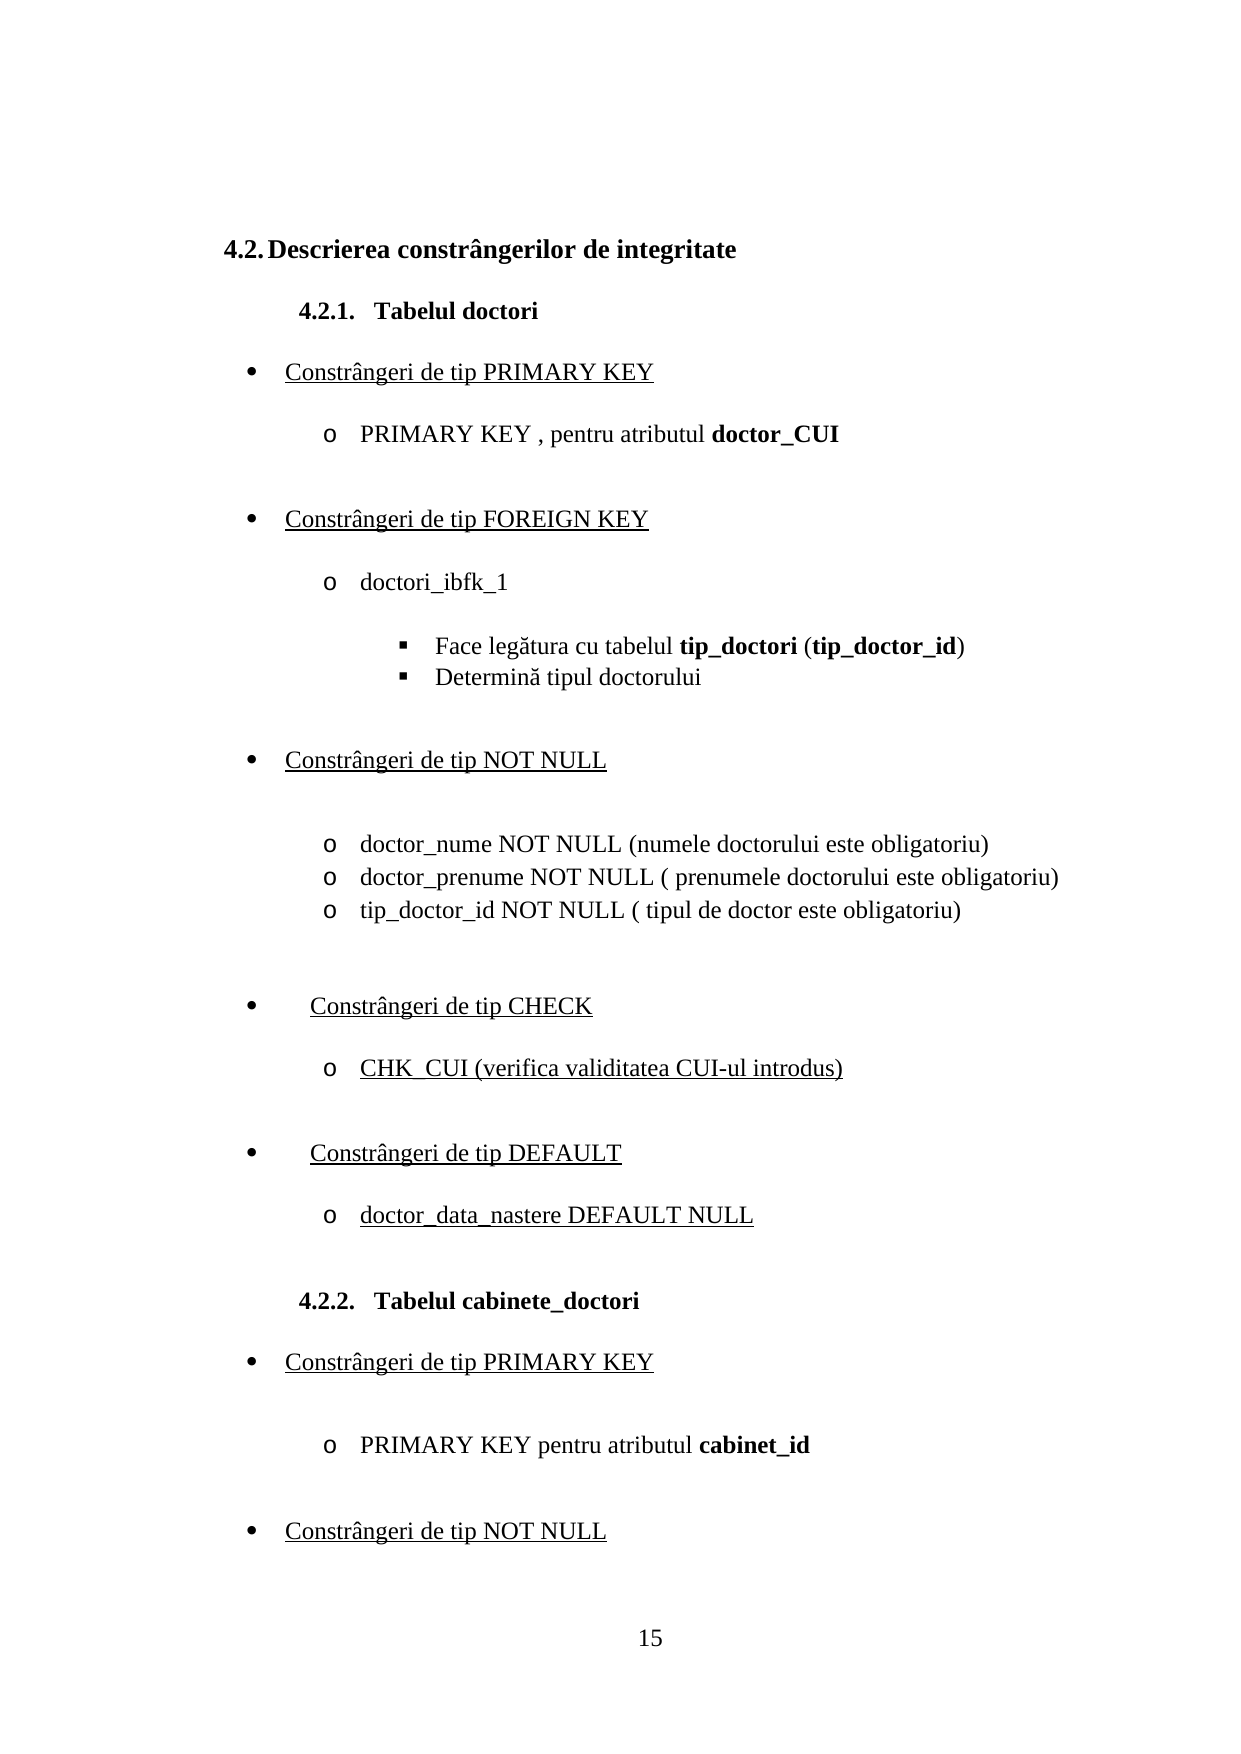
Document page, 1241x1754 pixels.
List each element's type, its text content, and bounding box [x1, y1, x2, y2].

list Constrângeri de tip PRIMARY KEY [247, 357, 1090, 385]
list Constrângeri de tip NOT NULL [247, 1516, 1090, 1545]
subtitle Descrierea constrângerilor de integritate [223, 233, 1090, 265]
list doctor_data_nastere DEFAULT NULL [322, 1201, 1090, 1231]
list doctori_ibfk_1 [322, 567, 1090, 597]
list Constrângeri de tip CHECK [247, 991, 1090, 1019]
list Determină tipul doctorului [397, 662, 1090, 691]
list Constrângeri de tip FOREIGN KEY [247, 504, 1090, 533]
list Constrângeri de tip DEFAULT [247, 1138, 1090, 1167]
list PRIMARY KEY , pentru atributul doctor_CUI [322, 419, 1090, 449]
list Constrângeri de tip PRIMARY KEY [247, 1347, 1090, 1375]
subtitle Tabelul doctori [299, 296, 1090, 325]
list Constrângeri de tip NOT NULL [247, 745, 1090, 774]
list tip_doctor_id NOT NULL ( tipul de doctor este obligatoriu) [322, 895, 1090, 926]
list CHK_CUI (verifica validitatea CUI-ul introdus) [322, 1053, 1090, 1084]
list doctor_nume NOT NULL (numele doctorului este obligatoriu) [322, 829, 1090, 860]
list Face legătura cu tabelul tip_doctori (tip_doctor_id) [397, 631, 1090, 659]
subtitle Tabelul cabinete_doctori [299, 1286, 1090, 1315]
list PRIMARY KEY pentru atributul cabinet_id [322, 1430, 1090, 1461]
list doctor_prenume NOT NULL ( prenumele doctorului este obligatoriu) [322, 862, 1090, 893]
